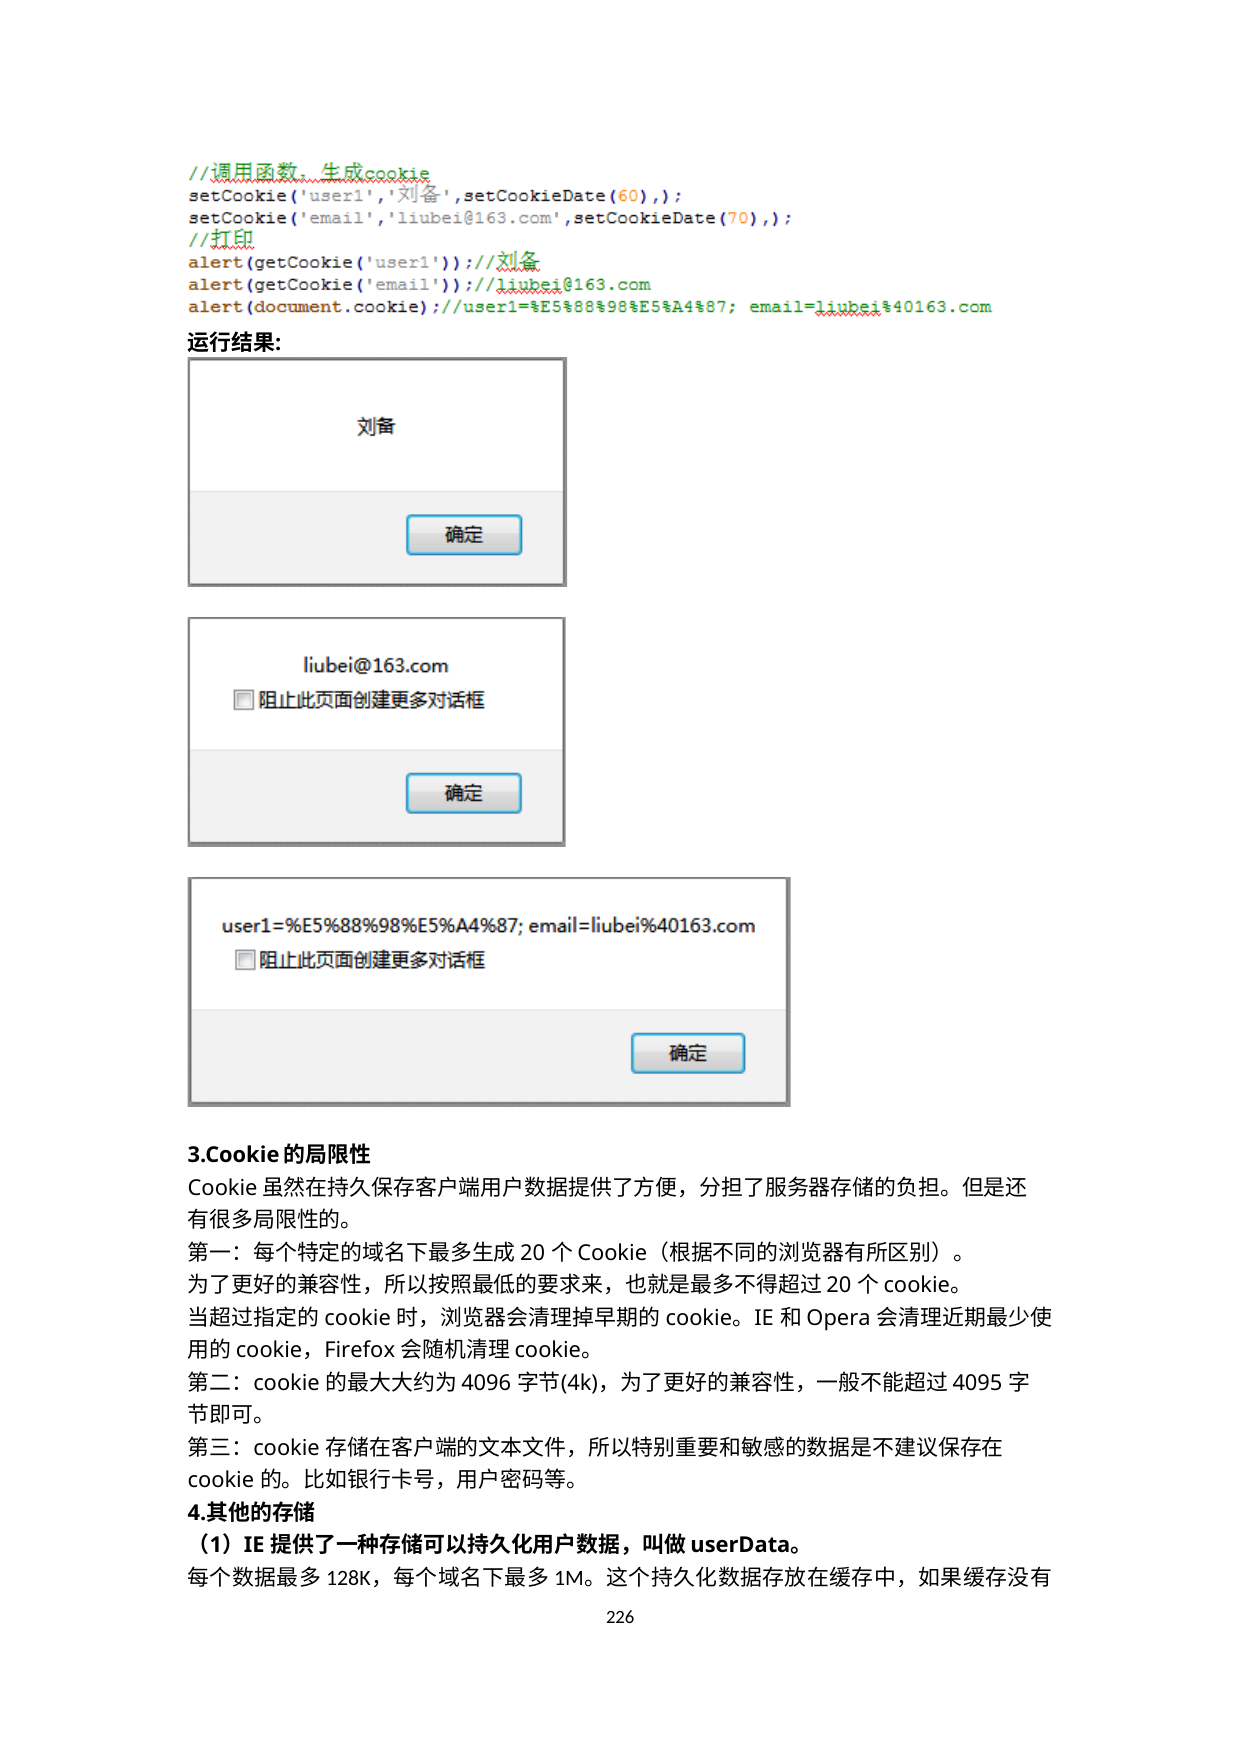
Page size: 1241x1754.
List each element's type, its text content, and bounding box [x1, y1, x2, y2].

text 节即可。 [187, 1397, 1053, 1429]
text 第一：每个特定的域名下最多生成20 个Cookie（根据不同的浏览器有所区别）。 [187, 1234, 1053, 1267]
text 为了更好的兼容性，所以按照最低的要求来，也就是最多不得超过20 个cookie。 [187, 1267, 1053, 1299]
text （1）IE 提供了一种存储可以持久化用户数据，叫做userData。 [187, 1527, 1053, 1559]
text Cookie虽然在持久保存客户端用户数据提供了方便，分担了服务器存储的负担。但是还 [187, 1169, 1053, 1202]
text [187, 1559, 1053, 1592]
text 运行结果: [187, 324, 1053, 357]
text 第三：cookie 存储在客户端的文本文件，所以特别重要和敏感的数据是不建议保存在 [187, 1429, 1053, 1462]
picture [187, 357, 568, 587]
picture [187, 617, 566, 847]
picture [187, 162, 1053, 322]
text 当超过指定的cookie 时，浏览器会清理掉早期的cookie。IE 和Opera 会清理近期最少使用的cookie，Firefox 会随机清理cookie。 [187, 1299, 1053, 1364]
text cookie 的。比如银行卡号，用户密码等。 [187, 1462, 1053, 1494]
text 有很多局限性的。 [187, 1202, 1053, 1234]
picture [187, 877, 791, 1107]
text 第二：cookie 的最大大约为4096 字节(4k)，为了更好的兼容性，一般不能超过4095 字 [187, 1364, 1053, 1397]
text 4.其他的存储 [187, 1494, 1053, 1527]
text 3.Cookie的局限性 [187, 1137, 1053, 1169]
